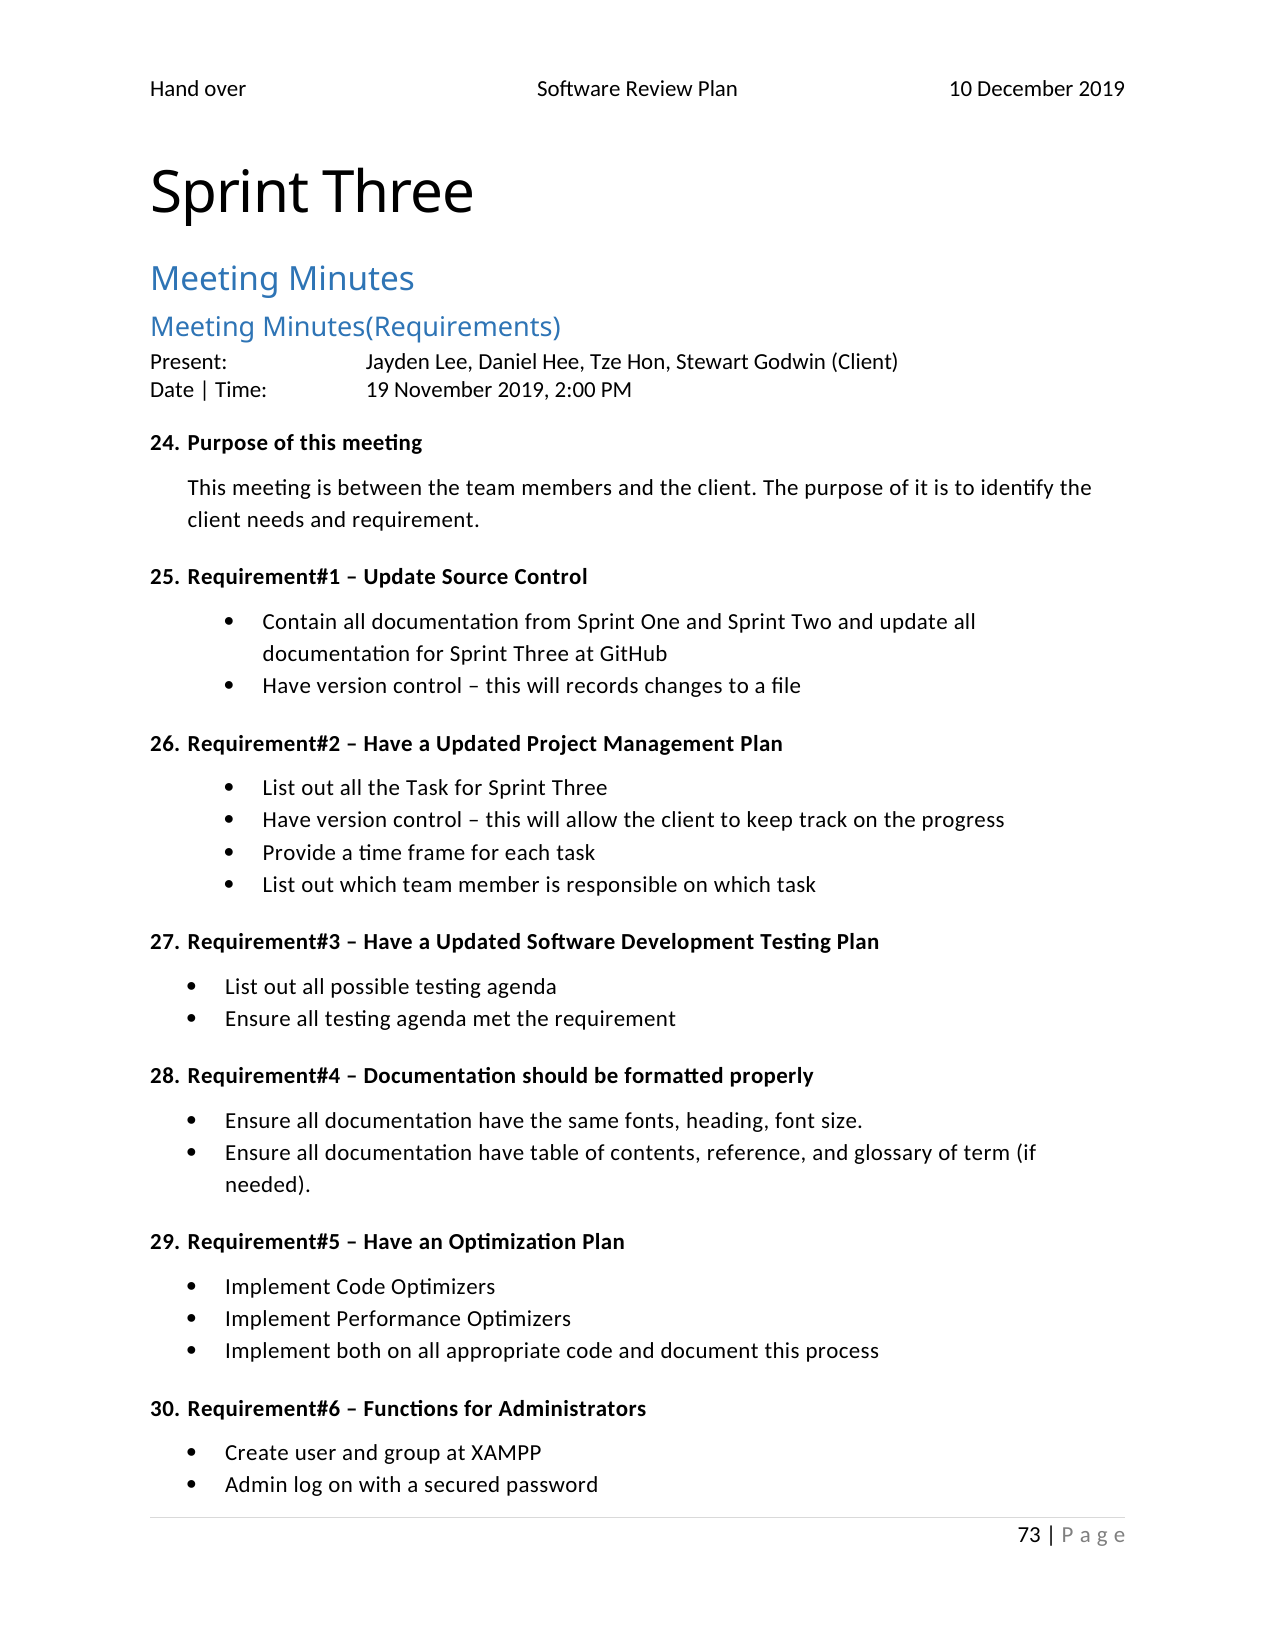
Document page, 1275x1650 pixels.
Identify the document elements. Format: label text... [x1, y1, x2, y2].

list Implement Performance Optimizers [187, 1304, 1125, 1332]
list Create user and group at XAMPP [187, 1438, 1125, 1466]
subtitle Meeting Minutes [150, 254, 1125, 300]
list Ensure all testing agenda met the requirement [187, 1004, 1125, 1032]
list Implement both on all appropriate code and document this process [187, 1337, 1125, 1364]
list Have version control – this will records changes to a file [225, 672, 1125, 699]
list Ensure all documentation have the same fonts, heading, font size. [187, 1106, 1125, 1134]
list Requirement#6 – Functions for Administrators [150, 1394, 1125, 1422]
list Admin log on with a secured password [187, 1471, 1125, 1499]
table_header Jayden Lee, Daniel Hee, Tze Hon, Stewart Godwin (Client) [366, 348, 1125, 375]
list Purpose of this meeting [150, 428, 1125, 456]
text This meeting is between the team members and the client. The purpose of it is to identify the client needs and requirement. [187, 473, 1125, 533]
list Requirement#1 – Update Source Control [150, 562, 1125, 591]
list Requirement#3 – Have a Updated Software Development Testing Plan [150, 927, 1125, 955]
subtitle (Requirements) [150, 308, 1125, 344]
list Requirement#2 – Have a Updated Project Management Plan [150, 729, 1125, 757]
list List out all the Task for Sprint Three [225, 773, 1125, 801]
list Ensure all documentation have table of contents, reference, and glossary of term (if needed). [187, 1138, 1125, 1198]
list Requirement#4 – Documentation should be formatted properly [150, 1061, 1125, 1089]
table_cell Date | Time: [150, 375, 366, 403]
list List out all possible testing agenda [187, 972, 1125, 1000]
list Provide a time frame for each task [225, 838, 1125, 866]
list Have version control – this will allow the client to keep track on the progress [225, 806, 1125, 834]
list List out which team member is responsible on which task [225, 870, 1125, 898]
list Contain all documentation from Sprint One and Sprint Two and update all documentation for Sprint Three at GitHub [225, 607, 1125, 667]
list Implement Code Optimizers [187, 1272, 1125, 1300]
title Sprint Three [150, 150, 1125, 229]
table_cell 19 November 2019, 2:00 PM [366, 375, 1125, 403]
list Requirement#5 – Have an Optimization Plan [150, 1227, 1125, 1256]
